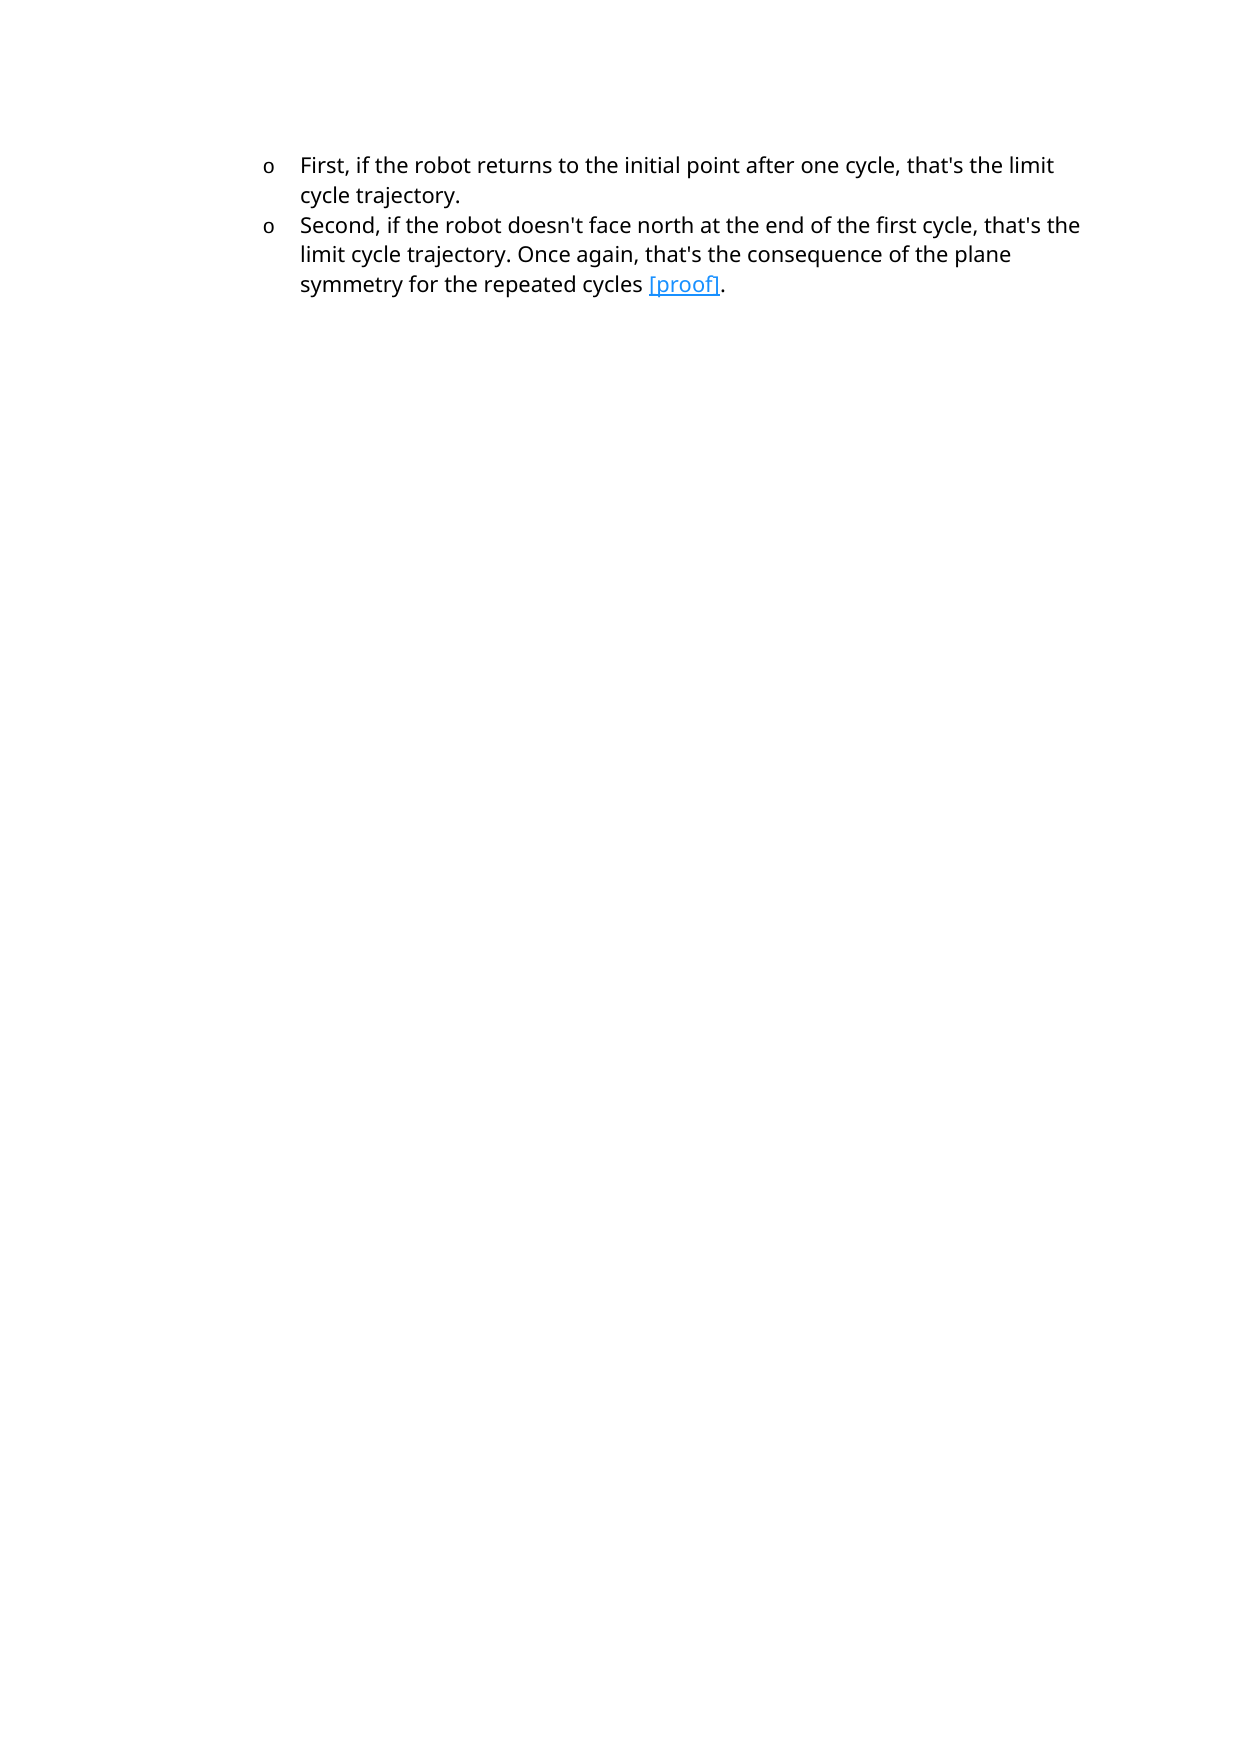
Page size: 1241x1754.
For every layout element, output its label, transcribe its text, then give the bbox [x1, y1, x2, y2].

list First, if the robot returns to the initial point after one cycle, that's the limit cycle trajectory. [262, 150, 1090, 209]
list Second, if the robot doesn't face north at the end of the first cycle, that's the limit cycle trajectory. Once again, that's the consequence of the plane symmetry for the repeated cycles [proof]. [262, 209, 1090, 299]
